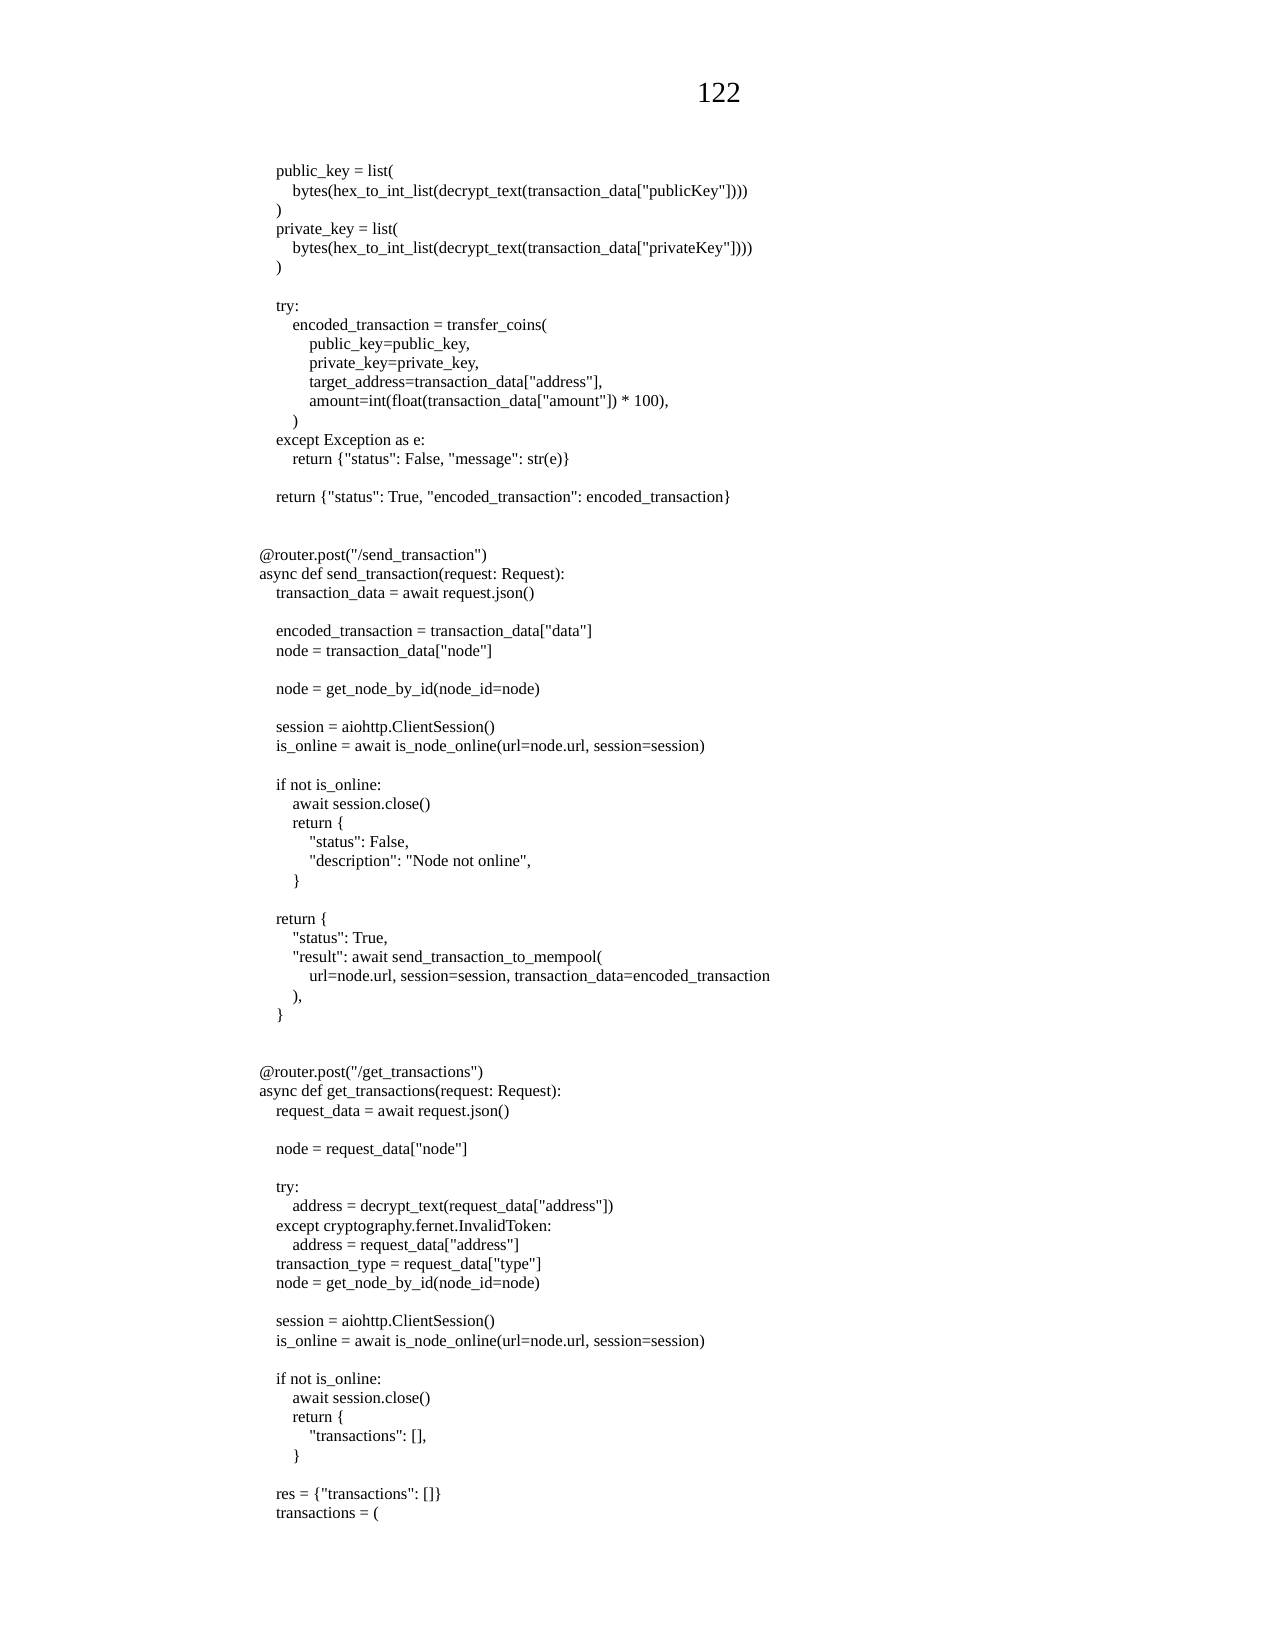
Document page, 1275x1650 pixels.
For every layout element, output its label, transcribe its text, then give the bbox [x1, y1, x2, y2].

list public_key=public_key, [259, 334, 1216, 353]
list private_key = list( [259, 219, 1216, 238]
list public_key = list( [259, 161, 1216, 180]
list ) [259, 410, 1216, 429]
list node = request_data["node"] [259, 1139, 1216, 1158]
list encoded_transaction = transaction_data["data"] [259, 621, 1216, 640]
list "status": False, [259, 832, 1216, 851]
list res = {"transactions": []} [259, 1484, 1216, 1503]
list url=node.url, session=session, transaction_data=encoded_transaction [259, 966, 1216, 985]
list } [259, 870, 1216, 889]
list return { [259, 909, 1216, 928]
list transactions = ( [259, 1503, 1216, 1522]
list encoded_transaction = transfer_coins( [259, 314, 1216, 334]
list except Exception as e: [259, 429, 1216, 449]
list } [259, 1004, 1216, 1024]
list private_key=private_key, [259, 353, 1216, 372]
list target_address=transaction_data["address"], [259, 372, 1216, 391]
list node = get_node_by_id(node_id=node) [259, 679, 1216, 698]
list await session.close() [259, 794, 1216, 813]
list except cryptography.fernet.InvalidToken: [259, 1215, 1216, 1234]
list request_data = await request.json() [259, 1100, 1216, 1119]
list if not is_online: [259, 1369, 1216, 1388]
list amount=int(float(transaction_data["amount"]) * 100), [259, 391, 1216, 410]
list } [259, 1445, 1216, 1464]
list "transactions": [], [259, 1426, 1216, 1445]
list "status": True, [259, 928, 1216, 947]
list bytes(hex_to_int_list(decrypt_text(transaction_data["publicKey"]))) [259, 180, 1216, 199]
list is_online = await is_node_online(url=node.url, session=session) [259, 736, 1216, 755]
list return { [259, 813, 1216, 832]
list return {"status": False, "message": str(e)} [259, 449, 1216, 468]
list node = get_node_by_id(node_id=node) [259, 1273, 1216, 1292]
list node = transaction_data["node"] [259, 640, 1216, 659]
list @router.post("/get_transactions") [259, 1062, 1216, 1081]
list address = request_data["address"] [259, 1234, 1216, 1254]
list session = aiohttp.ClientSession() [259, 1311, 1216, 1330]
list return { [259, 1407, 1216, 1426]
list address = decrypt_text(request_data["address"]) [259, 1196, 1216, 1215]
list @router.post("/send_transaction") [259, 544, 1216, 564]
list ) [259, 257, 1216, 276]
list async def send_transaction(request: Request): [259, 564, 1216, 583]
list return {"status": True, "encoded_transaction": encoded_transaction} [259, 487, 1216, 506]
list ) [259, 199, 1216, 219]
list if not is_online: [259, 774, 1216, 794]
list "description": "Node not online", [259, 851, 1216, 870]
list ), [259, 985, 1216, 1004]
list transaction_data = await request.json() [259, 583, 1216, 602]
list session = aiohttp.ClientSession() [259, 717, 1216, 736]
list "result": await send_transaction_to_mempool( [259, 947, 1216, 966]
list bytes(hex_to_int_list(decrypt_text(transaction_data["privateKey"]))) [259, 238, 1216, 257]
list await session.close() [259, 1388, 1216, 1407]
list async def get_transactions(request: Request): [259, 1081, 1216, 1100]
list transaction_type = request_data["type"] [259, 1254, 1216, 1273]
list try: [259, 295, 1216, 314]
list try: [259, 1177, 1216, 1196]
list is_online = await is_node_online(url=node.url, session=session) [259, 1330, 1216, 1349]
